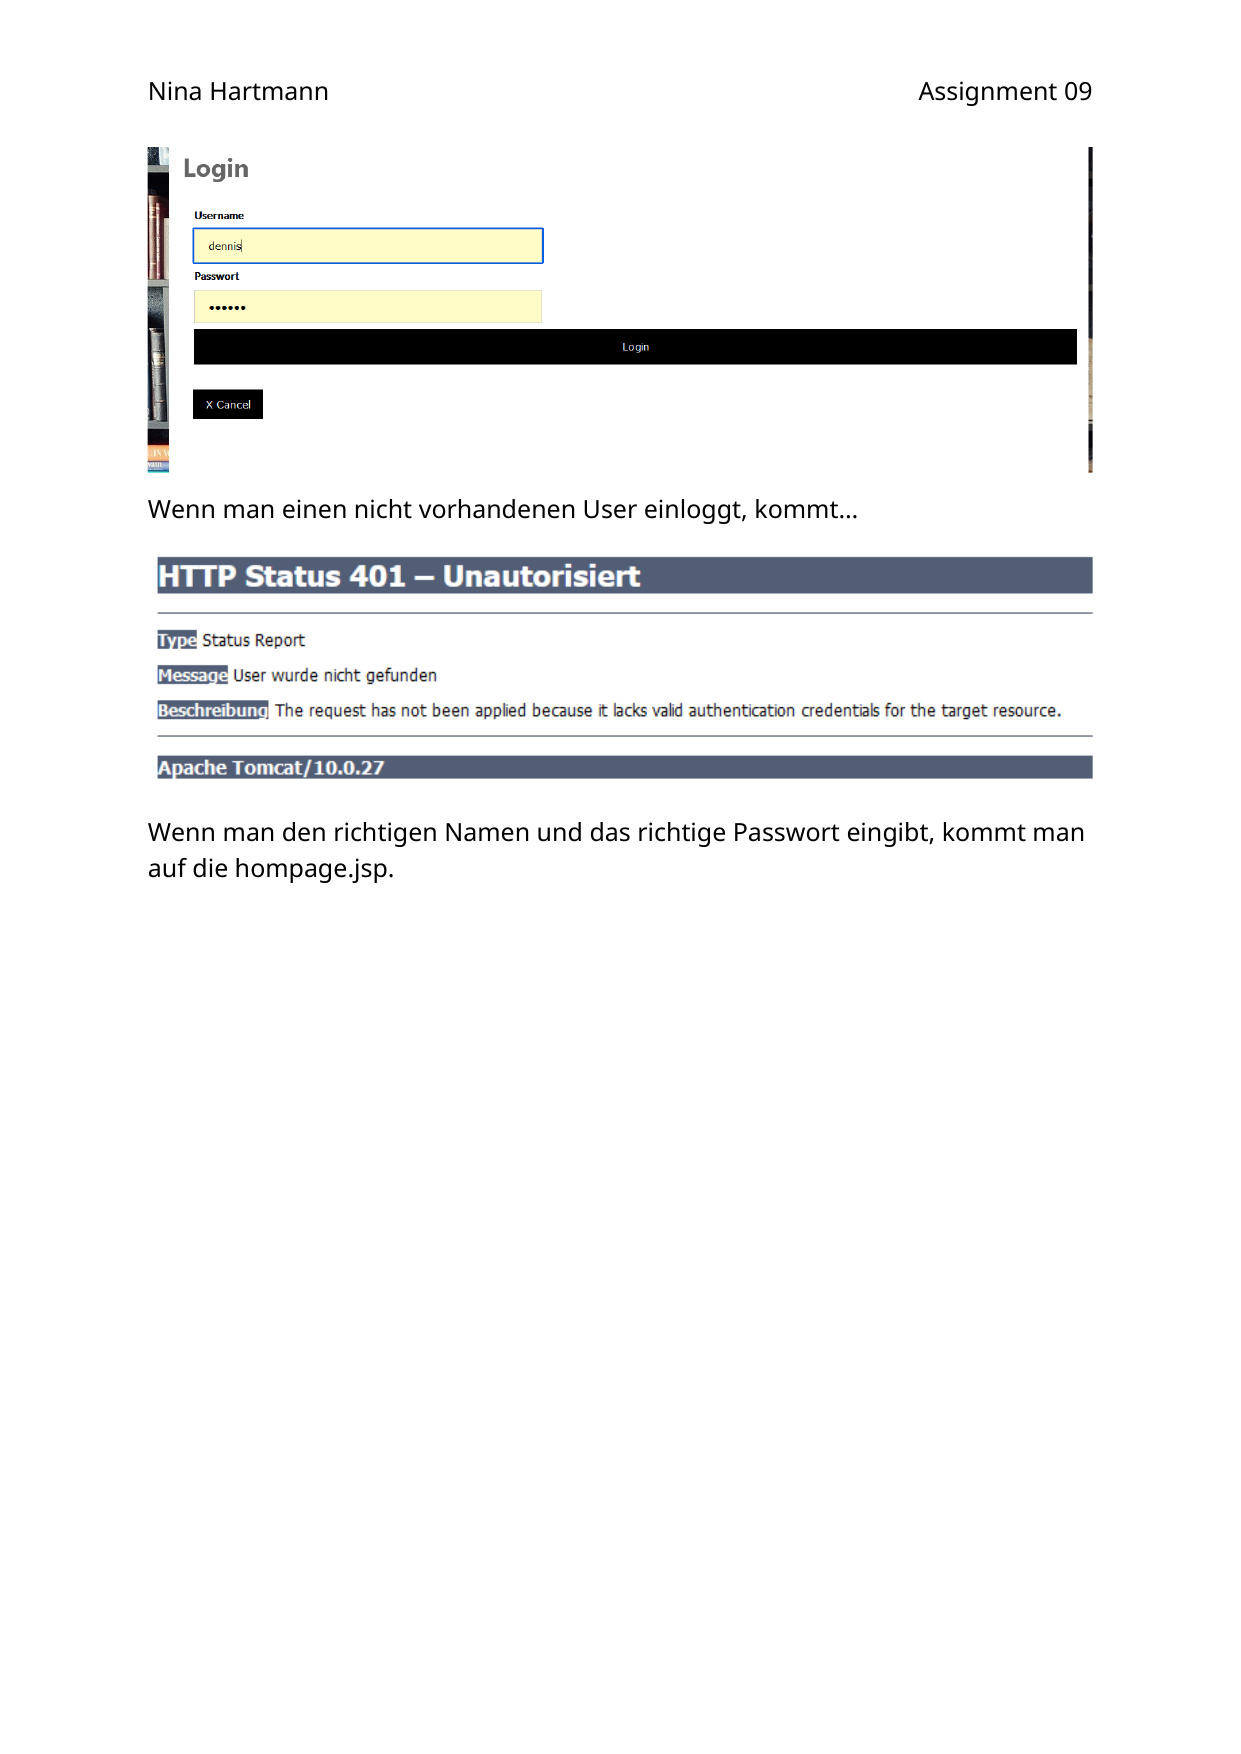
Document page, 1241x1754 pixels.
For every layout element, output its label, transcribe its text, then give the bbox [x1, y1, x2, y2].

text Wenn man einen nicht vorhandenen User einloggt, kommt… [148, 492, 1093, 526]
picture [147, 147, 1093, 473]
text Wenn man den richtigen Namen und das richtige Passwort eingibt, kommt man auf die hompage.jsp. [148, 814, 1093, 885]
picture [147, 545, 1093, 795]
